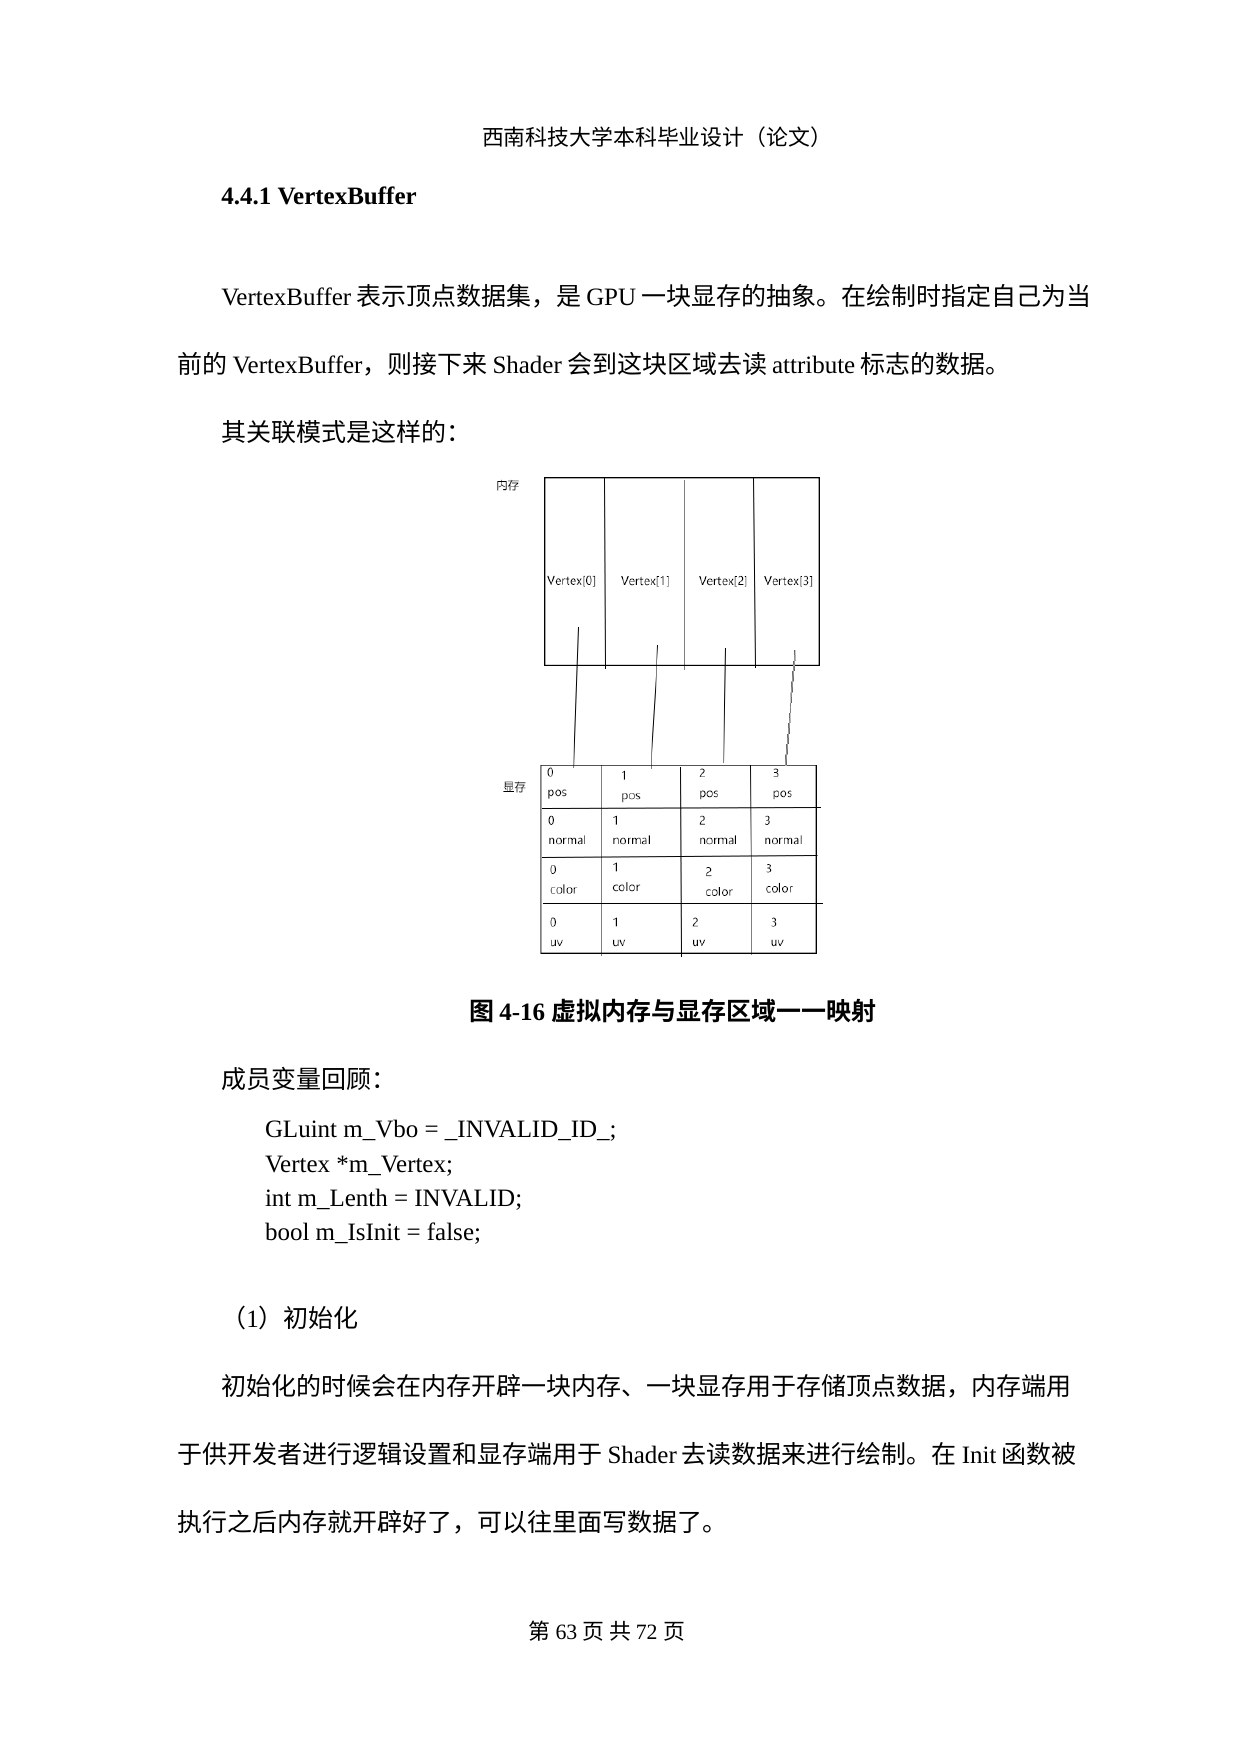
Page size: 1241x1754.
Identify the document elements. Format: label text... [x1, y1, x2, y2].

text bool m_IsInit = false; [177, 1214, 1093, 1248]
text 初始化的时候会在内存开辟一块内存、一块显存用于存储顶点数据，内存端用于供开发者进行逻辑设置和显存端用于Shader去读数据来进行绘制。在Init函数被执行之后内存就开辟好了，可以往里面写数据了。 [177, 1350, 1093, 1555]
text 成员变量回顾： [177, 1044, 1093, 1112]
text （1）初始化 [177, 1282, 1093, 1350]
text int m_Lenth = INVALID; [177, 1180, 1093, 1214]
text 图4-16 虚拟内存与显存区域一一映射 [177, 976, 1093, 1044]
subtitle 4.4.1 VertexBuffer [177, 179, 1093, 213]
text 其关联模式是这样的： [177, 397, 1093, 465]
picture [474, 464, 840, 966]
text VertexBuffer表示顶点数据集，是GPU一块显存的抽象。在绘制时指定自己为当前的VertexBuffer，则接下来Shader会到这块区域去读attribute标志的数据。 [177, 260, 1093, 397]
text GLuint m_Vbo = _INVALID_ID_; [177, 1112, 1093, 1146]
text Vertex *m_Vertex; [177, 1146, 1093, 1180]
